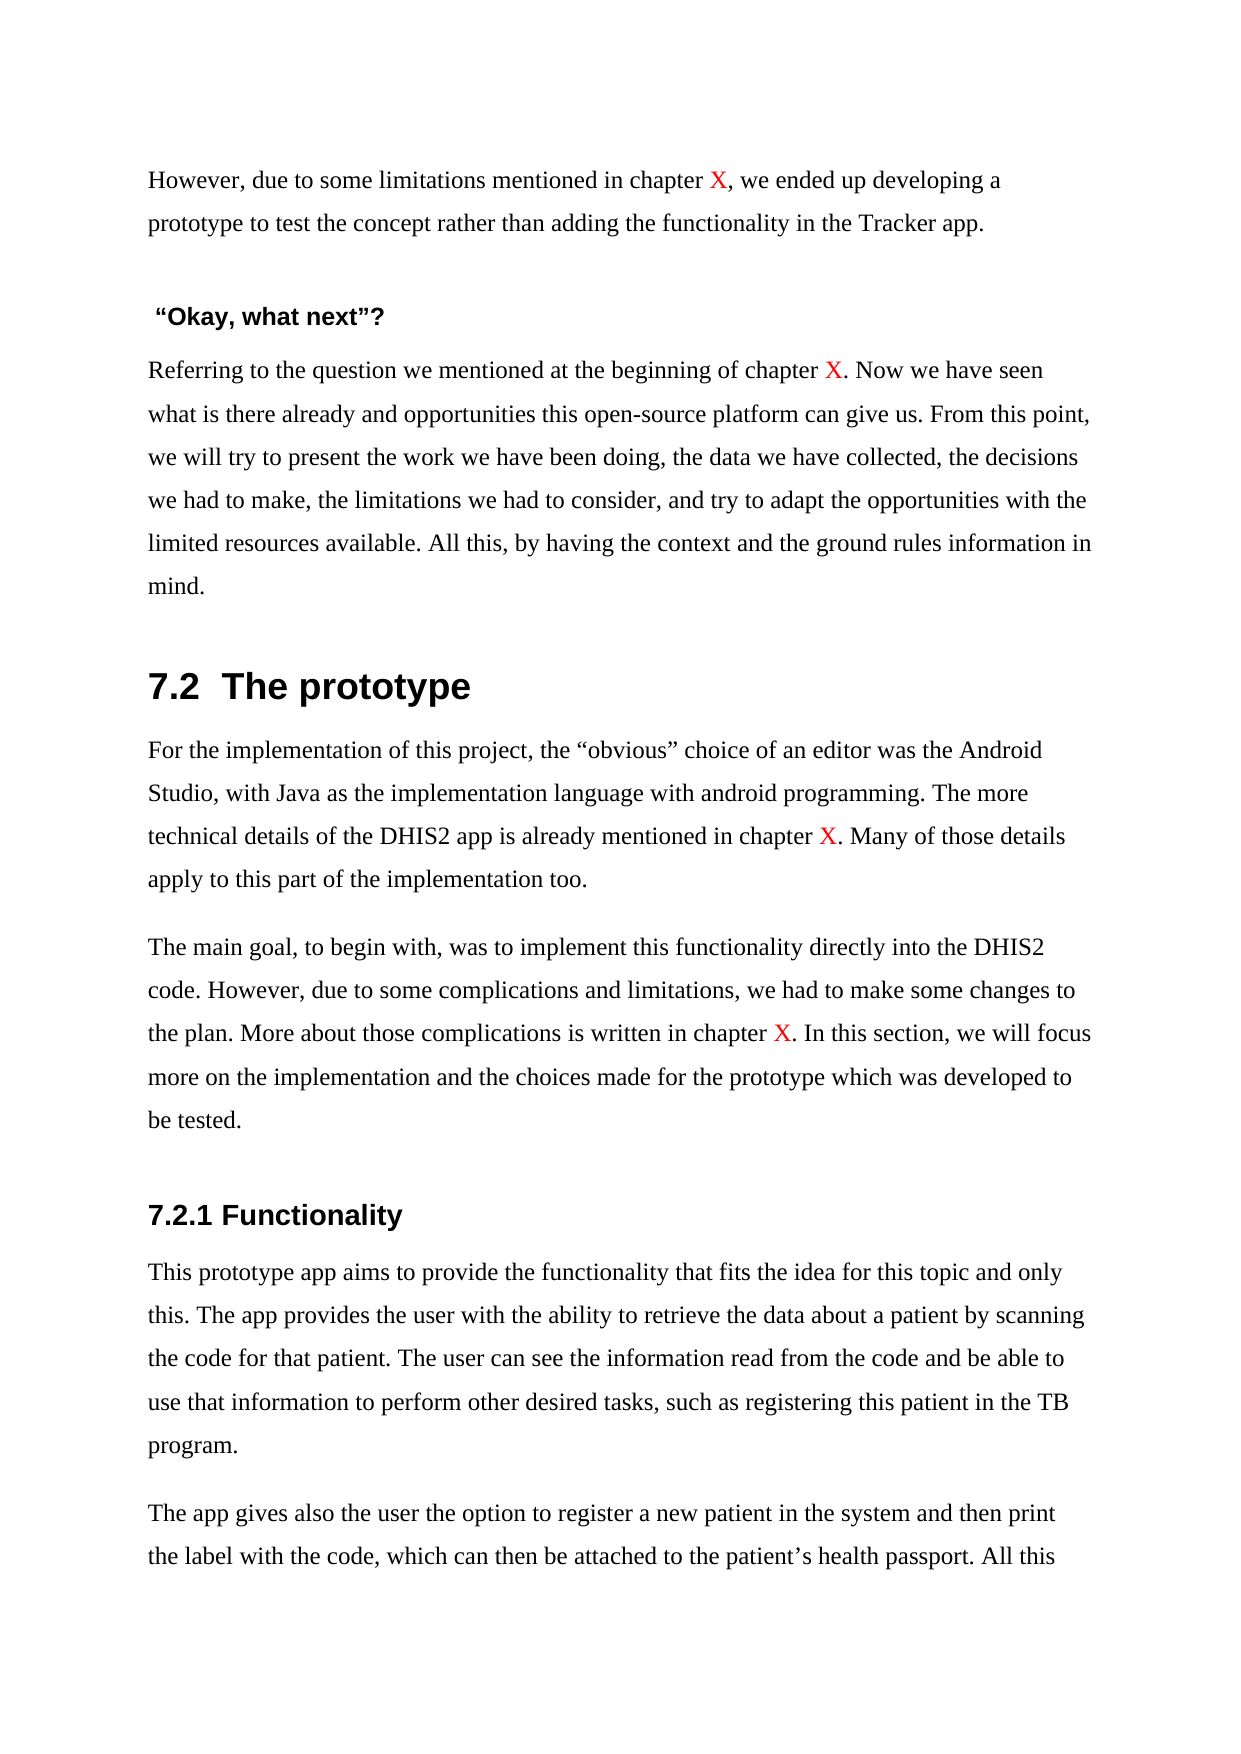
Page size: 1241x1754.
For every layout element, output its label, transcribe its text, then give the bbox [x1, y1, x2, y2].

text Referring to the question we mentioned at the beginning of chapter X. Now we have seen what is there already and opportunities this open-source platform can give us. From this point, we will try to present the work we have been doing, the data we have collected, the decisions we had to make, the limitations we had to consider, and try to adapt the opportunities with the limited resources available. All this, by having the context and the ground rules information in mind. [148, 356, 1092, 600]
text This prototype app aims to provide the functionality that fits the idea for this topic and only this. The app provides the user with the ability to retrieve the data about a patient by scanning the code for that patient. The user can see the information read from the code and be able to use that information to perform other desired tasks, such as registering this patient in the TB program. [148, 1257, 1092, 1458]
text “Okay, what next”? [148, 302, 1092, 330]
text The prototype [148, 664, 1092, 707]
text Functionality [148, 1198, 1092, 1231]
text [148, 1498, 1092, 1570]
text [148, 165, 1092, 237]
text The main goal, to begin with, was to implement this functionality directly into the DHIS2 code. However, due to some complications and limitations, we had to make some changes to the plan. More about those complications is written in chapter X. In this section, we will focus more on the implementation and the choices made for the prototype which was developed to be tested. [148, 932, 1092, 1133]
text For the implementation of this project, the “obvious” choice of an editor was the Android Studio, with Java as the implementation language with android programming. The more technical details of the DHIS2 app is already mentioned in chapter X. Many of those details apply to this part of the implementation too. [148, 735, 1092, 893]
